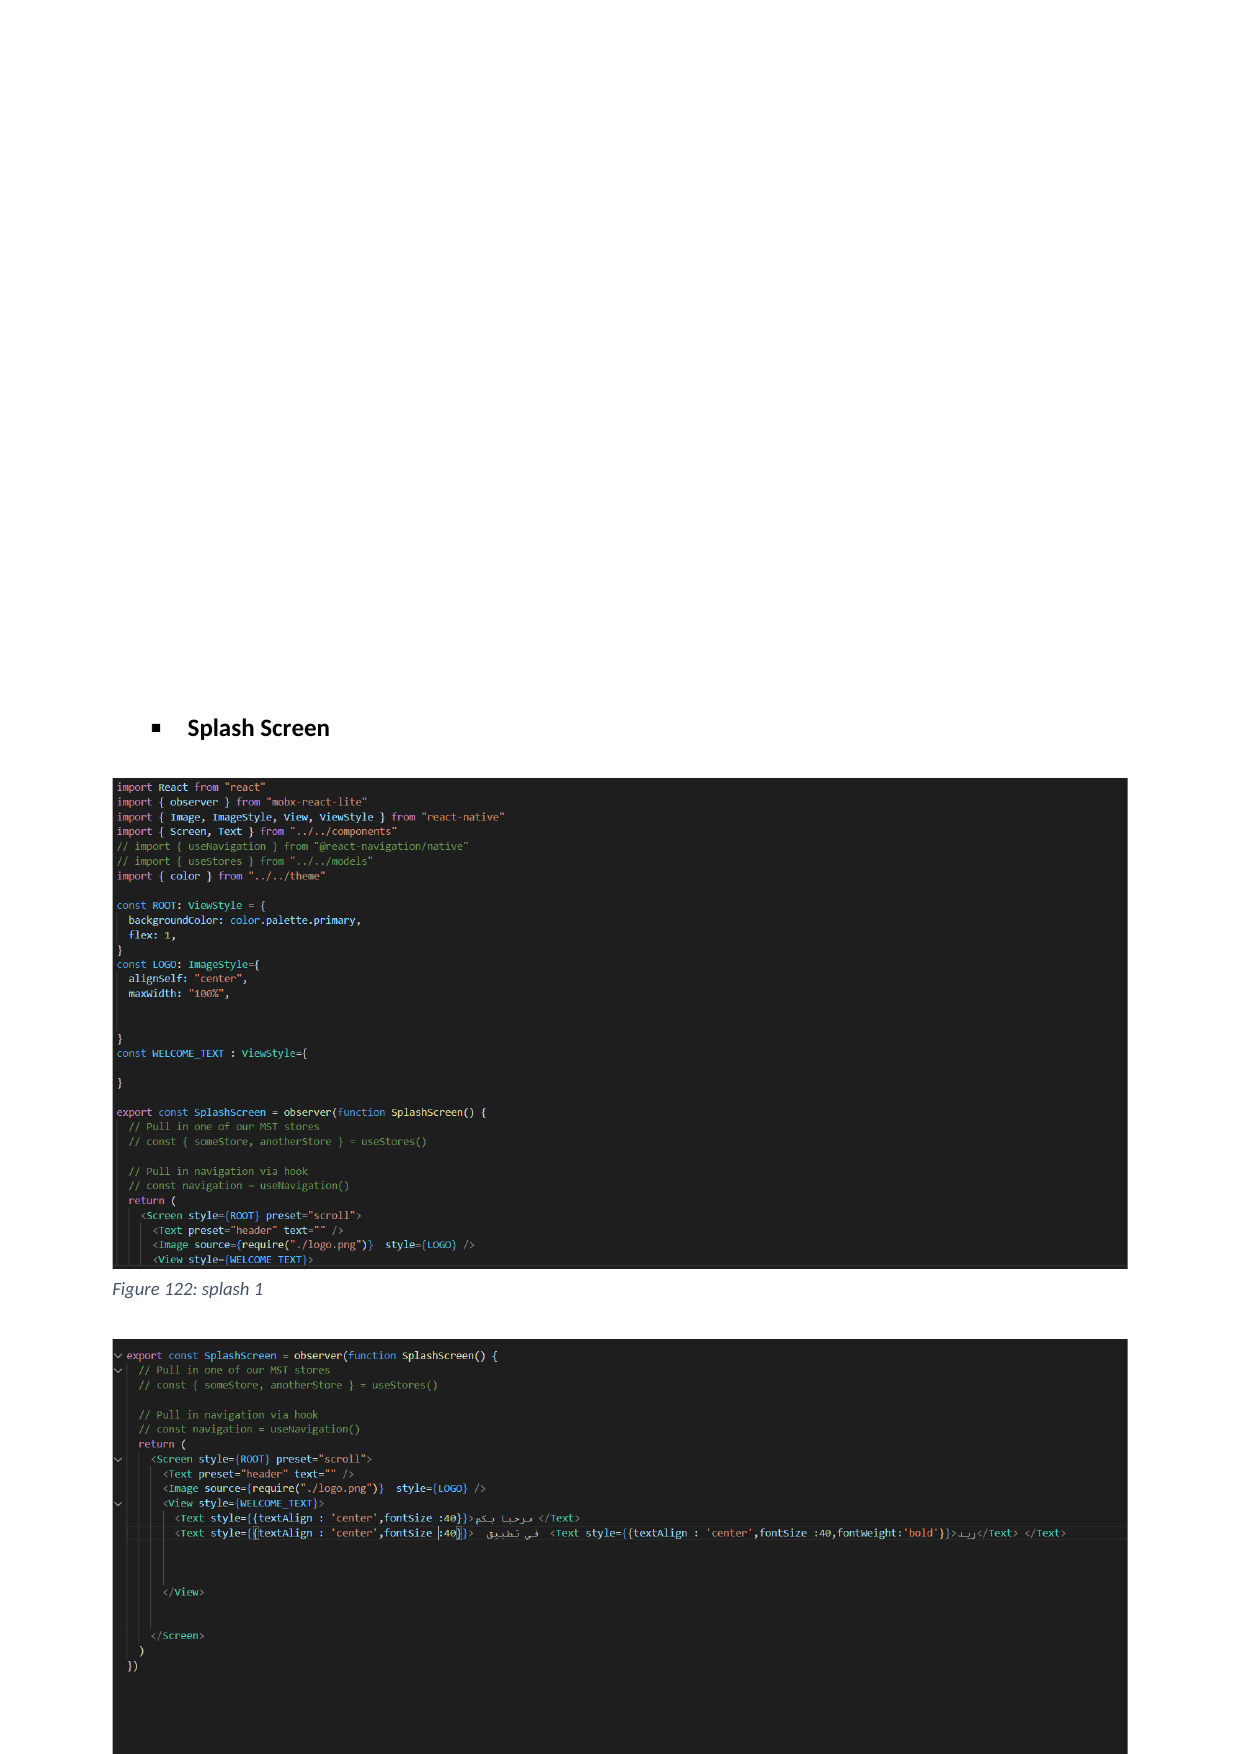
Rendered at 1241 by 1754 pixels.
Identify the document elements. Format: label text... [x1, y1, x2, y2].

picture [112, 778, 1128, 1269]
picture [112, 1339, 1128, 1754]
list Splash Screen [150, 712, 1128, 743]
